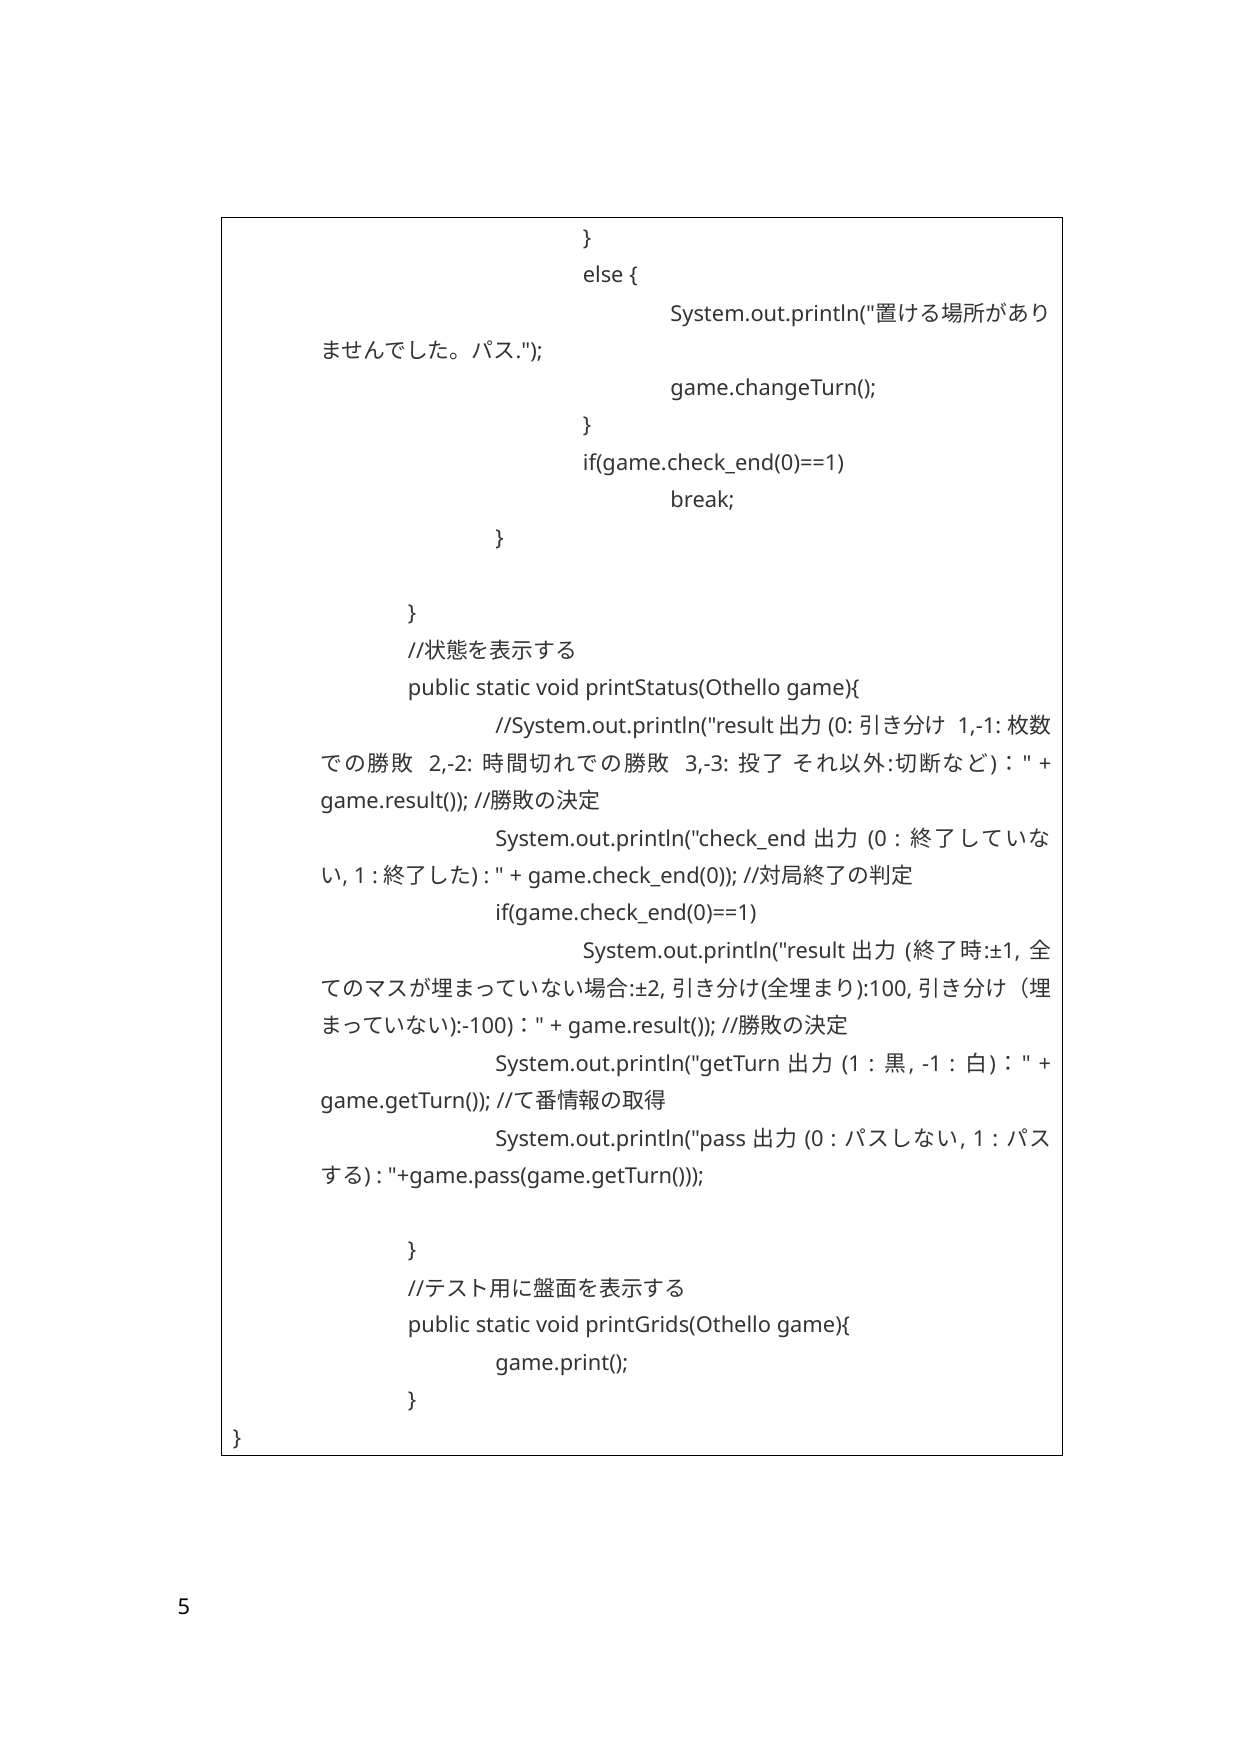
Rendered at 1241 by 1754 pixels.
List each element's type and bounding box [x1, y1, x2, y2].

table_header [222, 218, 1062, 1455]
